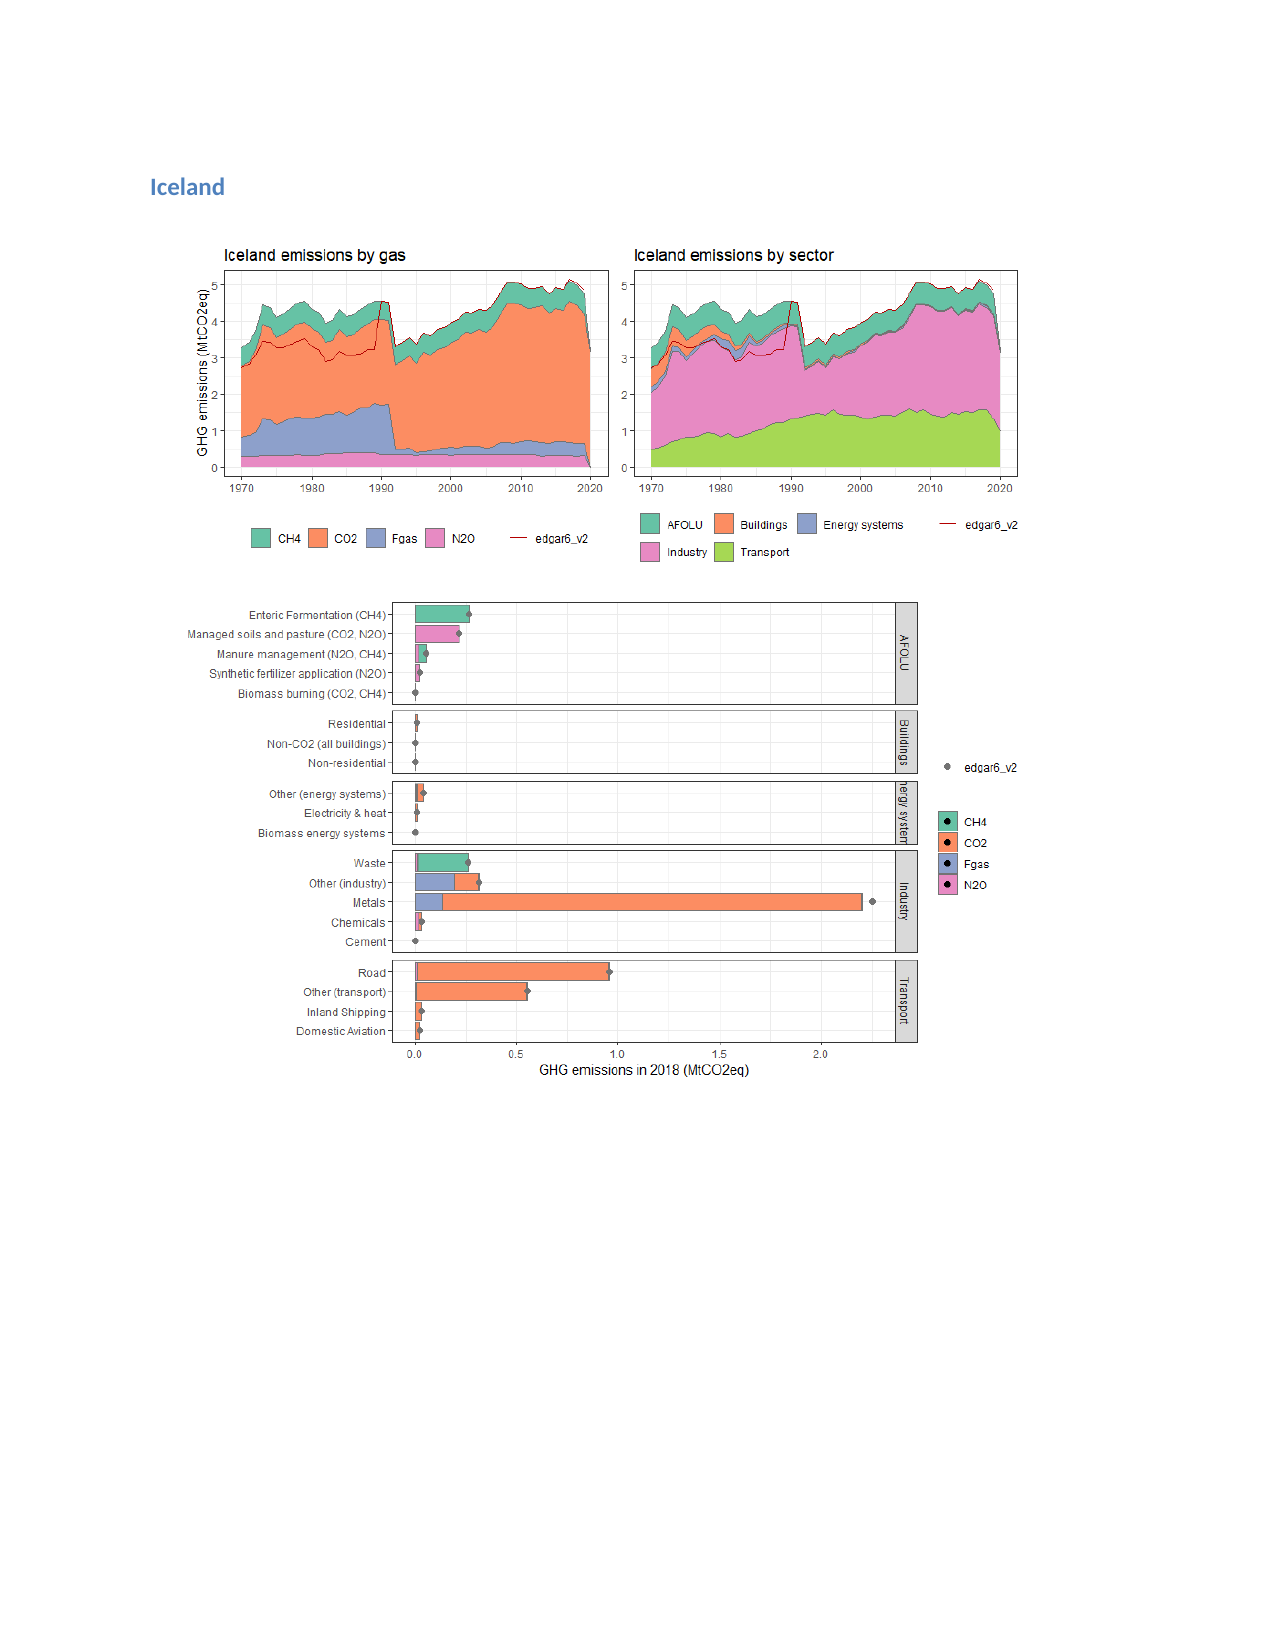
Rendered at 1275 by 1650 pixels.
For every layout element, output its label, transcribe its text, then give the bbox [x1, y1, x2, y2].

picture [168, 220, 1044, 1096]
subtitle Iceland [150, 171, 1125, 201]
